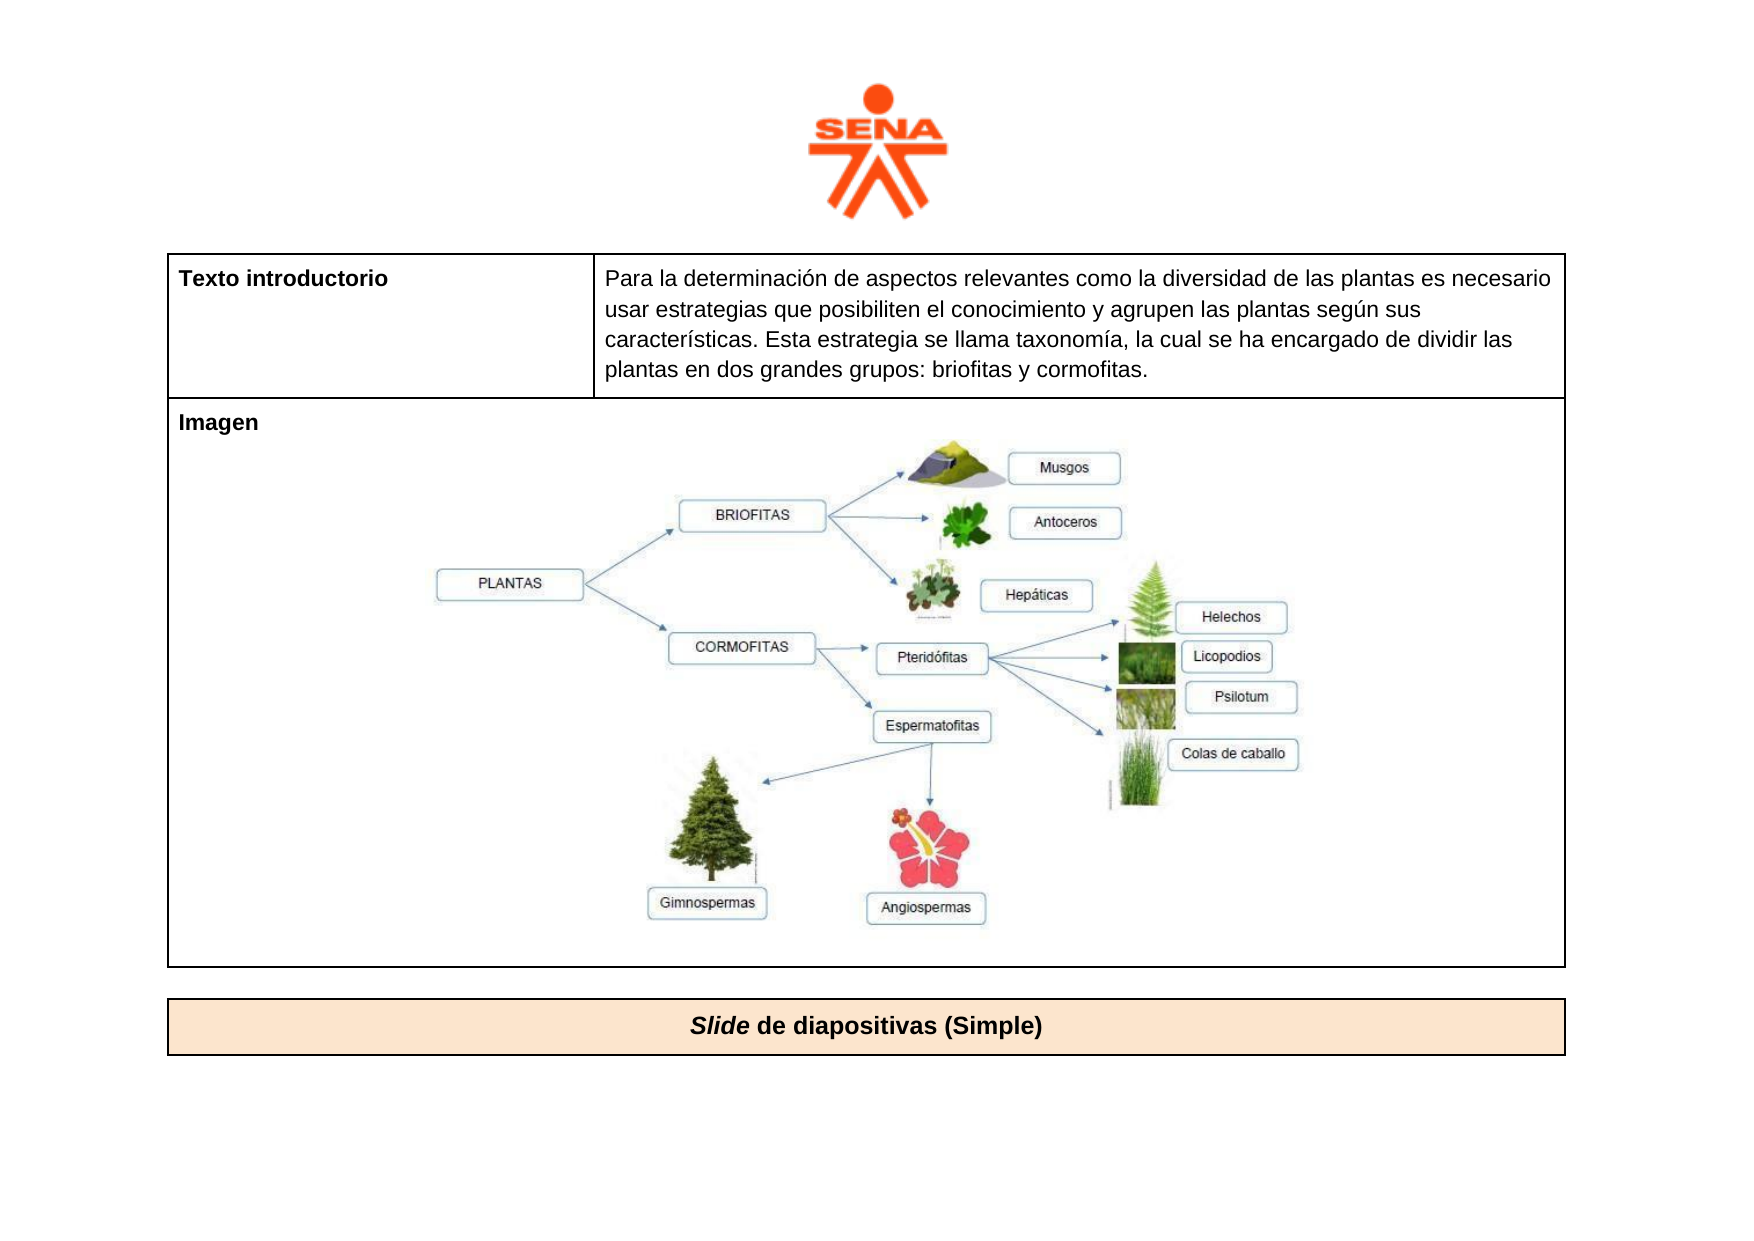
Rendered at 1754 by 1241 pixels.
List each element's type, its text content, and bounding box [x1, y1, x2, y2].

picture [796, 75, 958, 227]
table_cell Imagen [169, 399, 1564, 966]
picture [424, 439, 1340, 947]
table_cell Texto introductorio [169, 255, 593, 397]
table_header Slide de diapositivas (Simple) [169, 1000, 1564, 1054]
table_cell Para la determinación de aspectos relevantes como la diversidad de las plantas es necesario usar estrategias que posibiliten el conocimiento y agrupen las plantas según sus características. Esta estrategia se llama taxonomía, la cual se ha encargado de dividir las plantas en dos grandes grupos: briofitas y cormofitas. [595, 255, 1564, 397]
